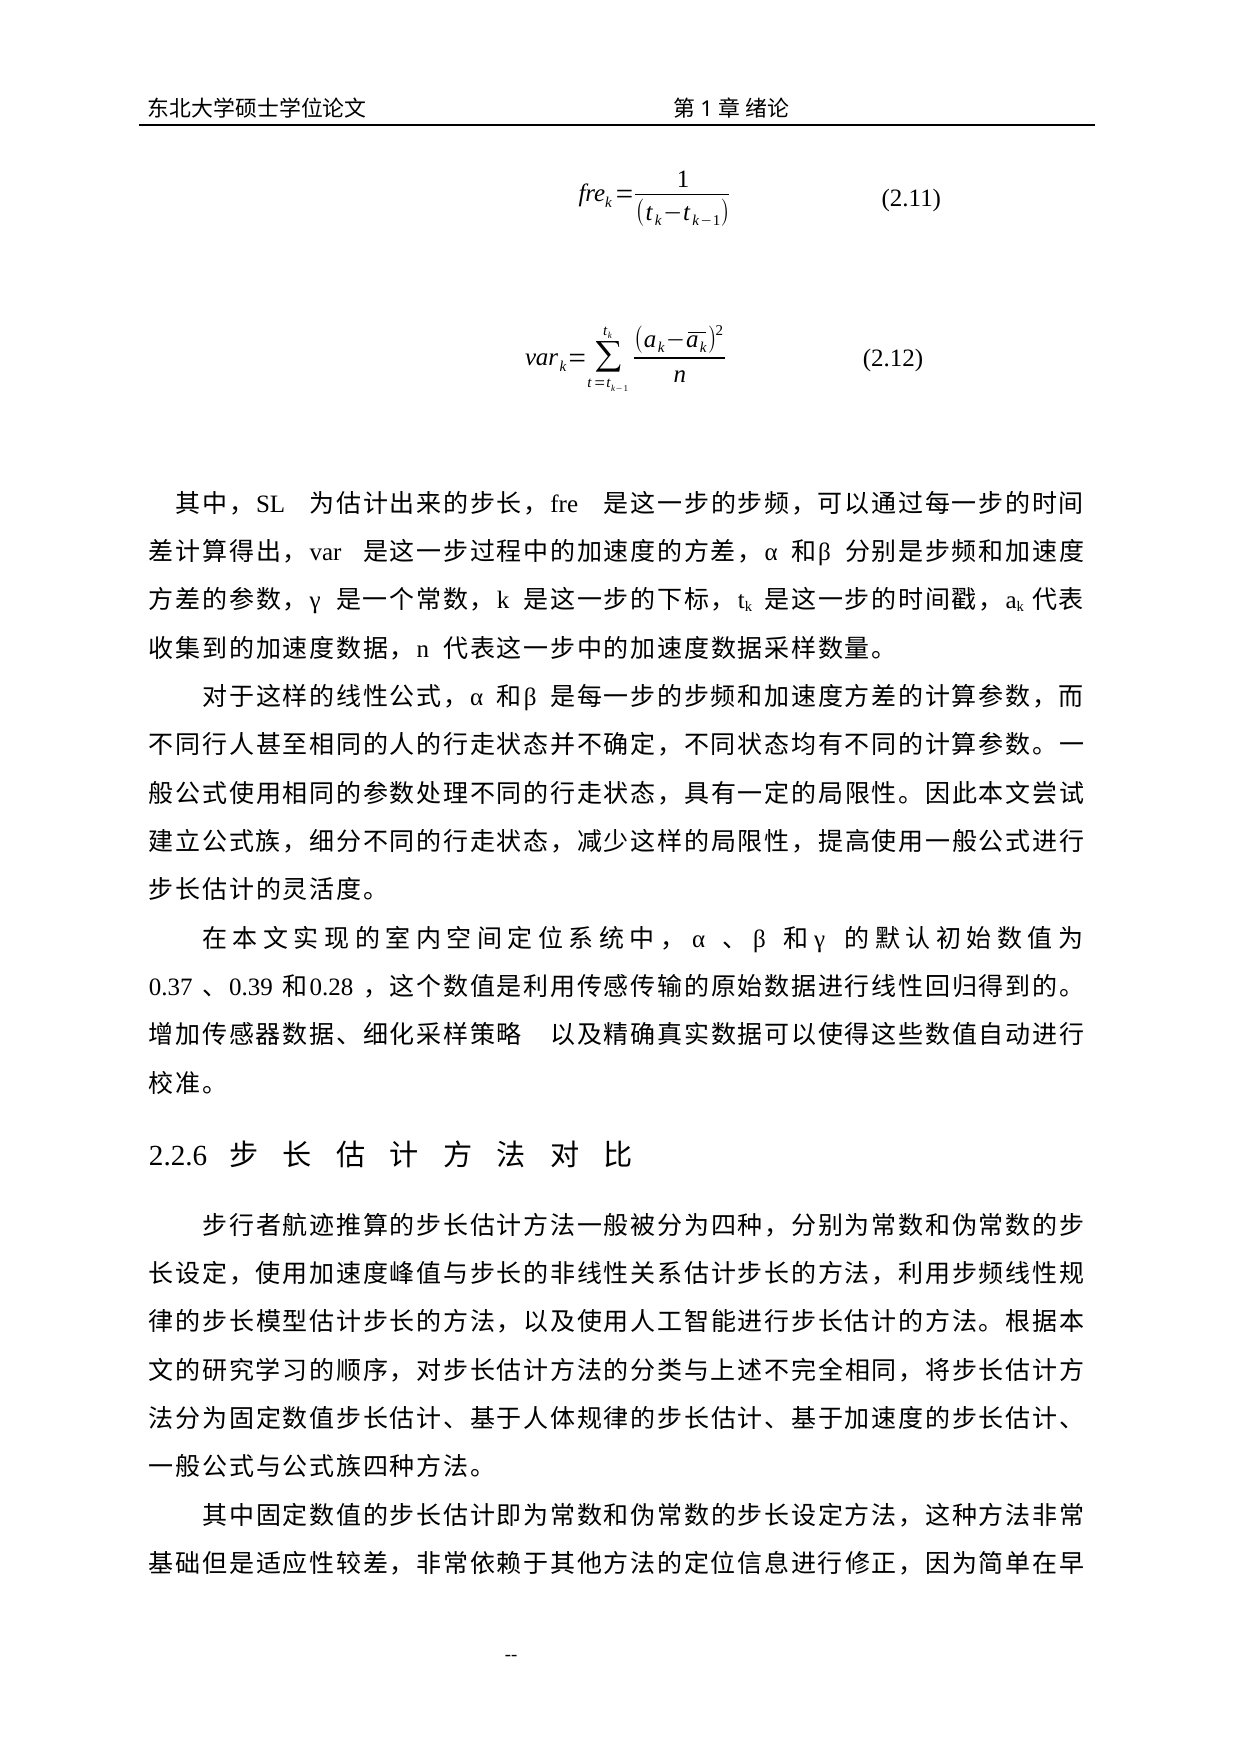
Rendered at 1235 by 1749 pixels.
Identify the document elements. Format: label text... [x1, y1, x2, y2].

text (2.11) [149, 149, 1086, 246]
text 对于这样的线性公式，α和β是每一步的步频和加速度方差的计算参数，而不同行人甚至相同的人的行走状态并不确定，不同状态均有不同的计算参数。一般公式使用相同的参数处理不同的行走状态，具有一定的局限性。因此本文尝试建立公式族，细分不同的行走状态，减少这样的局限性，提高使用一般公式进行步长估计的灵活度。 [149, 671, 1086, 912]
text 在本文实现的室内空间定位系统中，α、β和γ的默认初始数值为0.37、0.39和0.28，这个数值是利用传感传输的原始数据进行线性回归得到的。增加传感器数据、细化采样策略 以及精确真实数据可以使得这些数值自动进行校准。 [149, 912, 1086, 1106]
subtitle 步长估计方法对比 [143, 1128, 1086, 1177]
text 步行者航迹推算的步长估计方法一般被分为四种，分别为常数和伪常数的步长设定，使用加速度峰值与步长的非线性关系估计步长的方法，利用步频线性规律的步长模型估计步长的方法，以及使用人工智能进行步长估计的方法。根据本文的研究学习的顺序，对步长估计方法的分类与上述不完全相同，将步长估计方法分为固定数值步长估计、基于人体规律的步长估计、基于加速度的步长估计、一般公式与公式族四种方法。 [149, 1199, 1086, 1489]
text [149, 1489, 1086, 1586]
text (2.12) [149, 309, 1086, 406]
text 其中，SL为估计出来的步长，fre是这一步的步频，可以通过每一步的时间差计算得出，var是这一步过程中的加速度的方差，α和β分别是步频和加速度方差的参数，γ是一个常数，k是这一步的下标，tk是这一步的时间戳，ak代表收集到的加速度数据，n代表这一步中的加速度数据采样数量。 [149, 477, 1086, 671]
